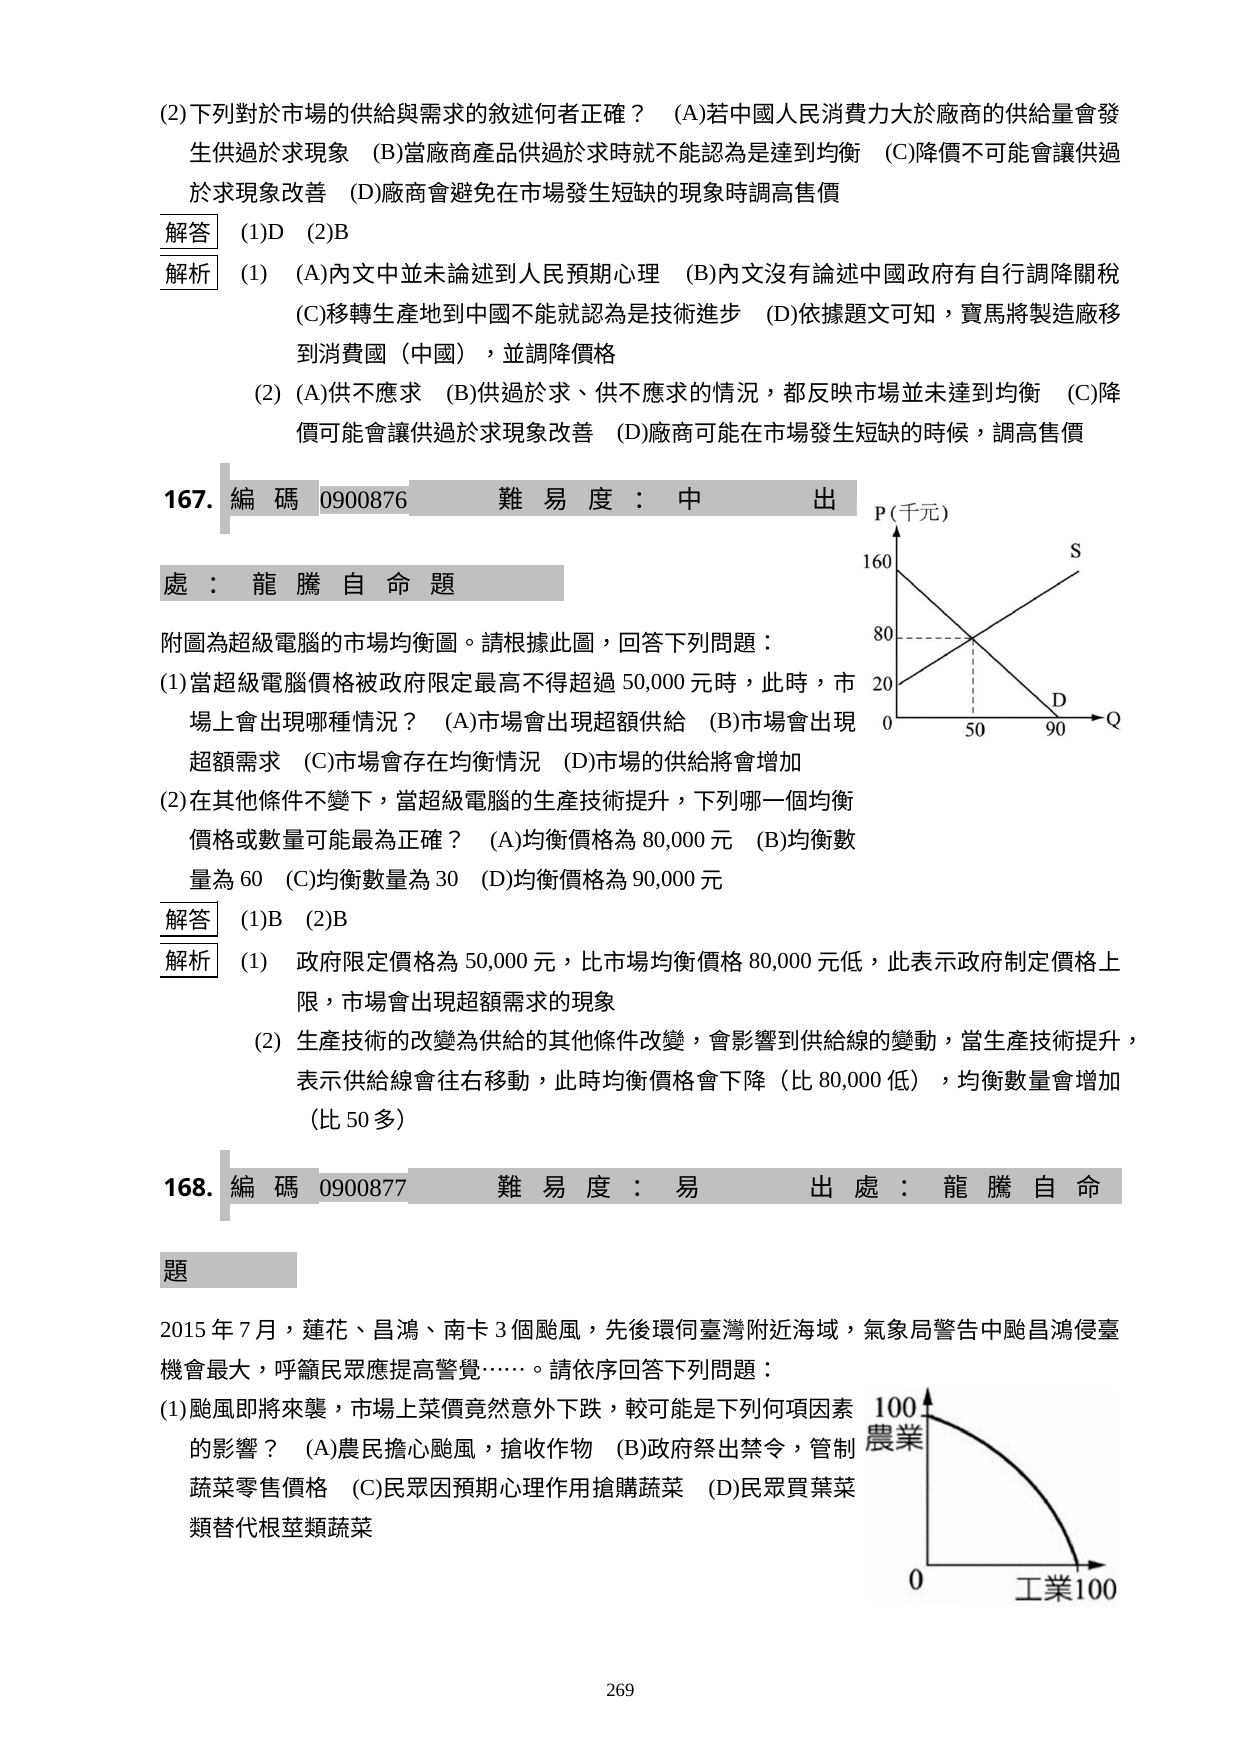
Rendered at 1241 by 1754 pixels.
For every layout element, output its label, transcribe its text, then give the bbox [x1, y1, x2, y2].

picture [856, 1377, 1123, 1612]
text 2015年7月，蓮花、昌鴻、南卡3個颱風，先後環伺臺灣附近海域，氣象局警告中颱昌鴻侵臺機會最大，呼籲民眾應提高警覺……。請依序回答下列問題： [160, 1312, 1122, 1385]
text 解答 (1)B (2)B [160, 903, 217, 935]
text 解析 (1) 政府限定價格為50,000元，比市場均衡價格80,000元低，此表示政府制定價格上限，市場會出現超額需求的現象 [160, 943, 1122, 1017]
list 編碼0900877 難易度：易 出處：龍騰自命題 [160, 1150, 1122, 1306]
text (2) 生產技術的改變為供給的其他條件改變，會影響到供給線的變動，當生產技術提升，表示供給線會往右移動，此時均衡價格會下降（比80,000低），均衡數量會增加（比50多） [254, 1023, 1122, 1135]
list 編碼0900876 難易度：中 出處：龍騰自命題 [160, 463, 1122, 618]
text (2) (A)供不應求 (B)供過於求、供不應求的情況，都反映市場並未達到均衡 (C)降價可能會讓供過於求現象改善 (D)廠商可能在市場發生短缺的時候，調高售價 [254, 375, 1122, 448]
text 解答 (1)D (2)B [160, 215, 217, 248]
text 附圖為超級電腦的市場均衡圖。請根據此圖，回答下列問題： [160, 625, 856, 658]
text (2) 下列對於市場的供給與需求的敘述何者正確？ (A)若中國人民消費力大於廠商的供給量會發生供過於求現象 (B)當廠商產品供過於求時就不能認為是達到均衡 (C)降價不可能會讓供過於求現象改善 (D)廠商會避免在市場發生短缺的現象時調高售價 [160, 96, 1122, 208]
text (2) 在其他條件不變下，當超級電腦的生產技術提升，下列哪一個均衡價格或數量可能最為正確？ (A)均衡價格為80,000元 (B)均衡數量為60 (C)均衡數量為30 (D)均衡價格為90,000元 [160, 783, 856, 895]
text 解答 (1)B (2)B [218, 901, 1122, 936]
text (1) 當超級電腦價格被政府限定最高不得超過50,000元時，此時，市場上會出現哪種情況？ (A)市場會出現超額供給 (B)市場會出現超額需求 (C)市場會存在均衡情況 (D)市場的供給將會增加 [160, 664, 856, 777]
picture [856, 499, 1123, 740]
text 解答 (1)D (2)B [218, 214, 1122, 249]
text (1) 颱風即將來襲，市場上菜價竟然意外下跌，較可能是下列何項因素的影響？ (A)農民擔心颱風，搶收作物 (B)政府祭出禁令，管制蔬菜零售價格 (C)民眾因預期心理作用搶購蔬菜 (D)民眾買葉菜類替代根莖類蔬菜 [160, 1391, 856, 1543]
text 解析 (1) (A)內文中並未論述到人民預期心理 (B)內文沒有論述中國政府有自行調降關稅 (C)移轉生產地到中國不能就認為是技術進步 (D)依據題文可知，寶馬將製造廠移到消費國（中國），並調降價格 [160, 255, 1122, 369]
